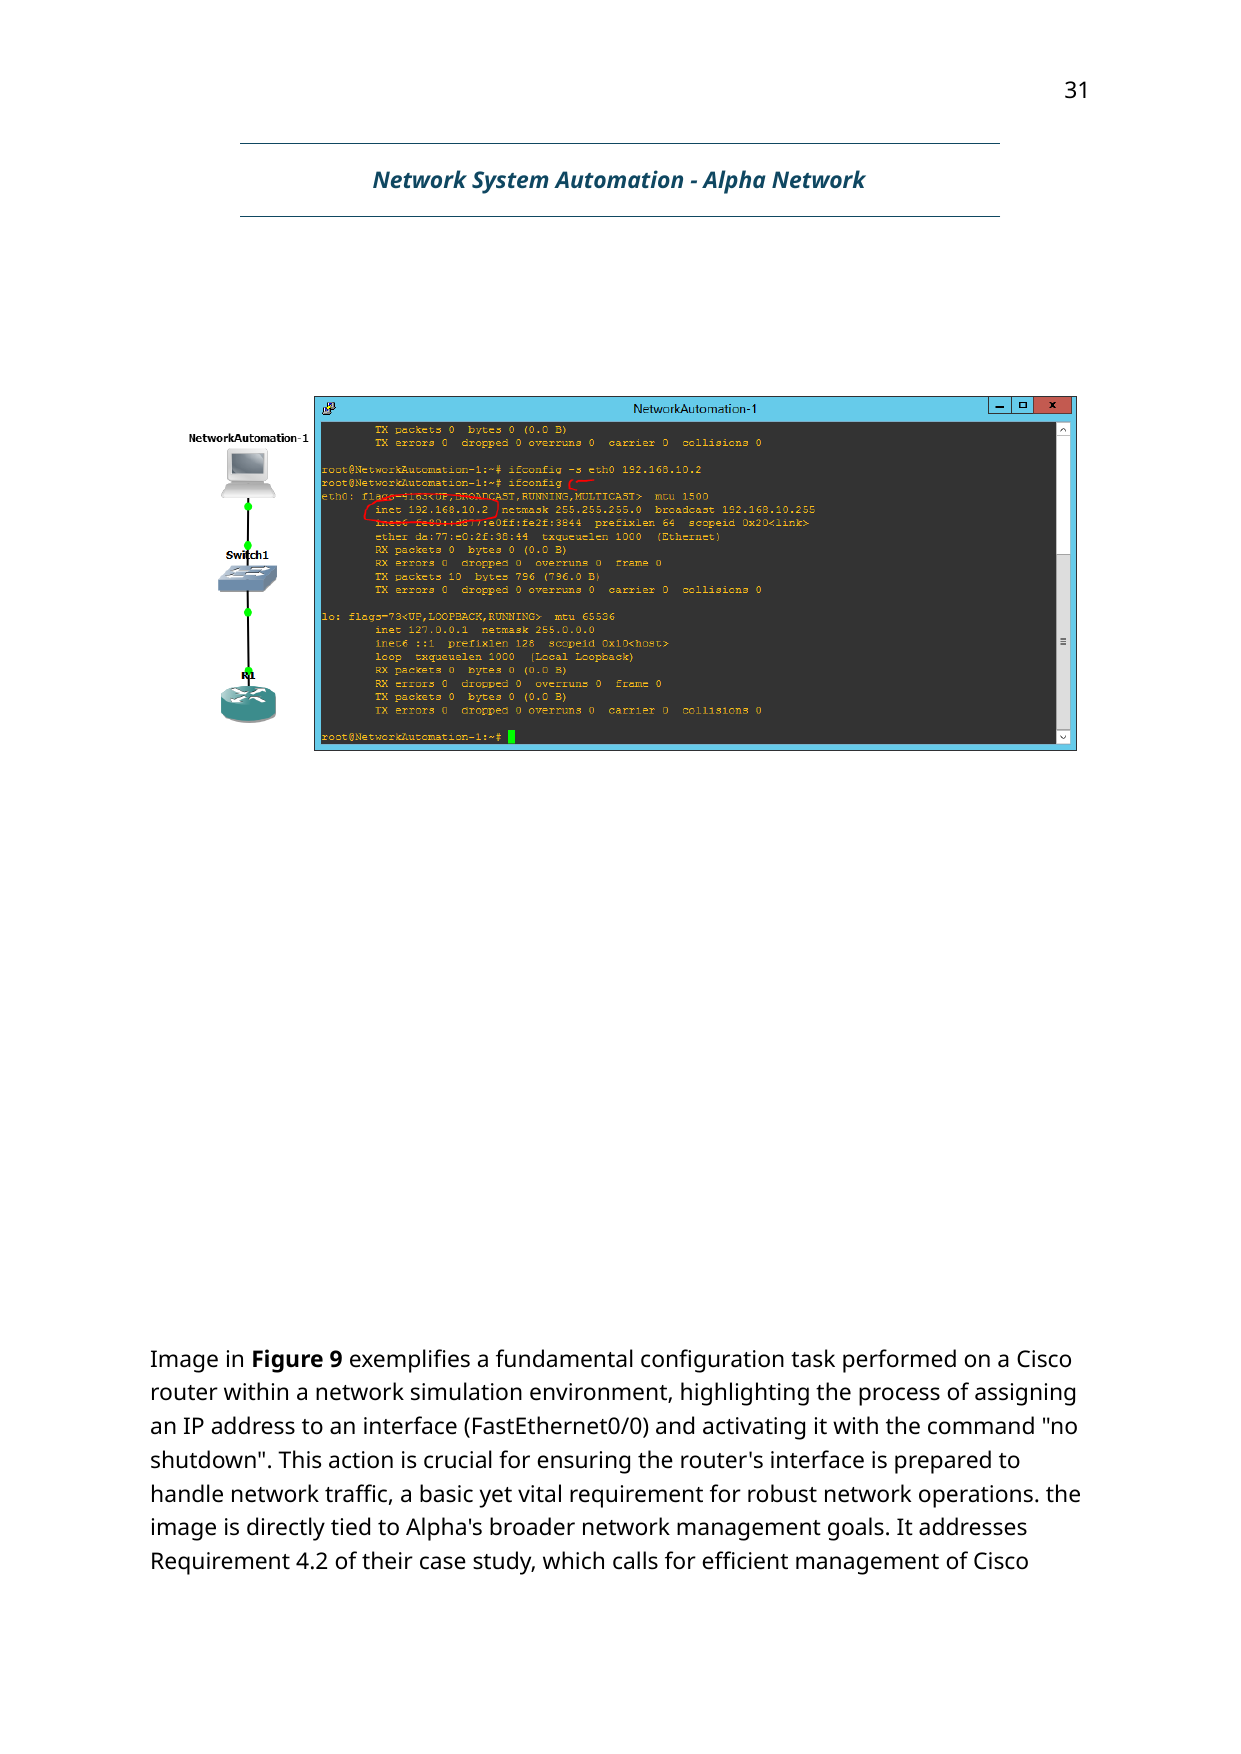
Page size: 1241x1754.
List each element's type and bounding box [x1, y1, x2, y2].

picture [150, 357, 1091, 769]
text [150, 1343, 1090, 1576]
